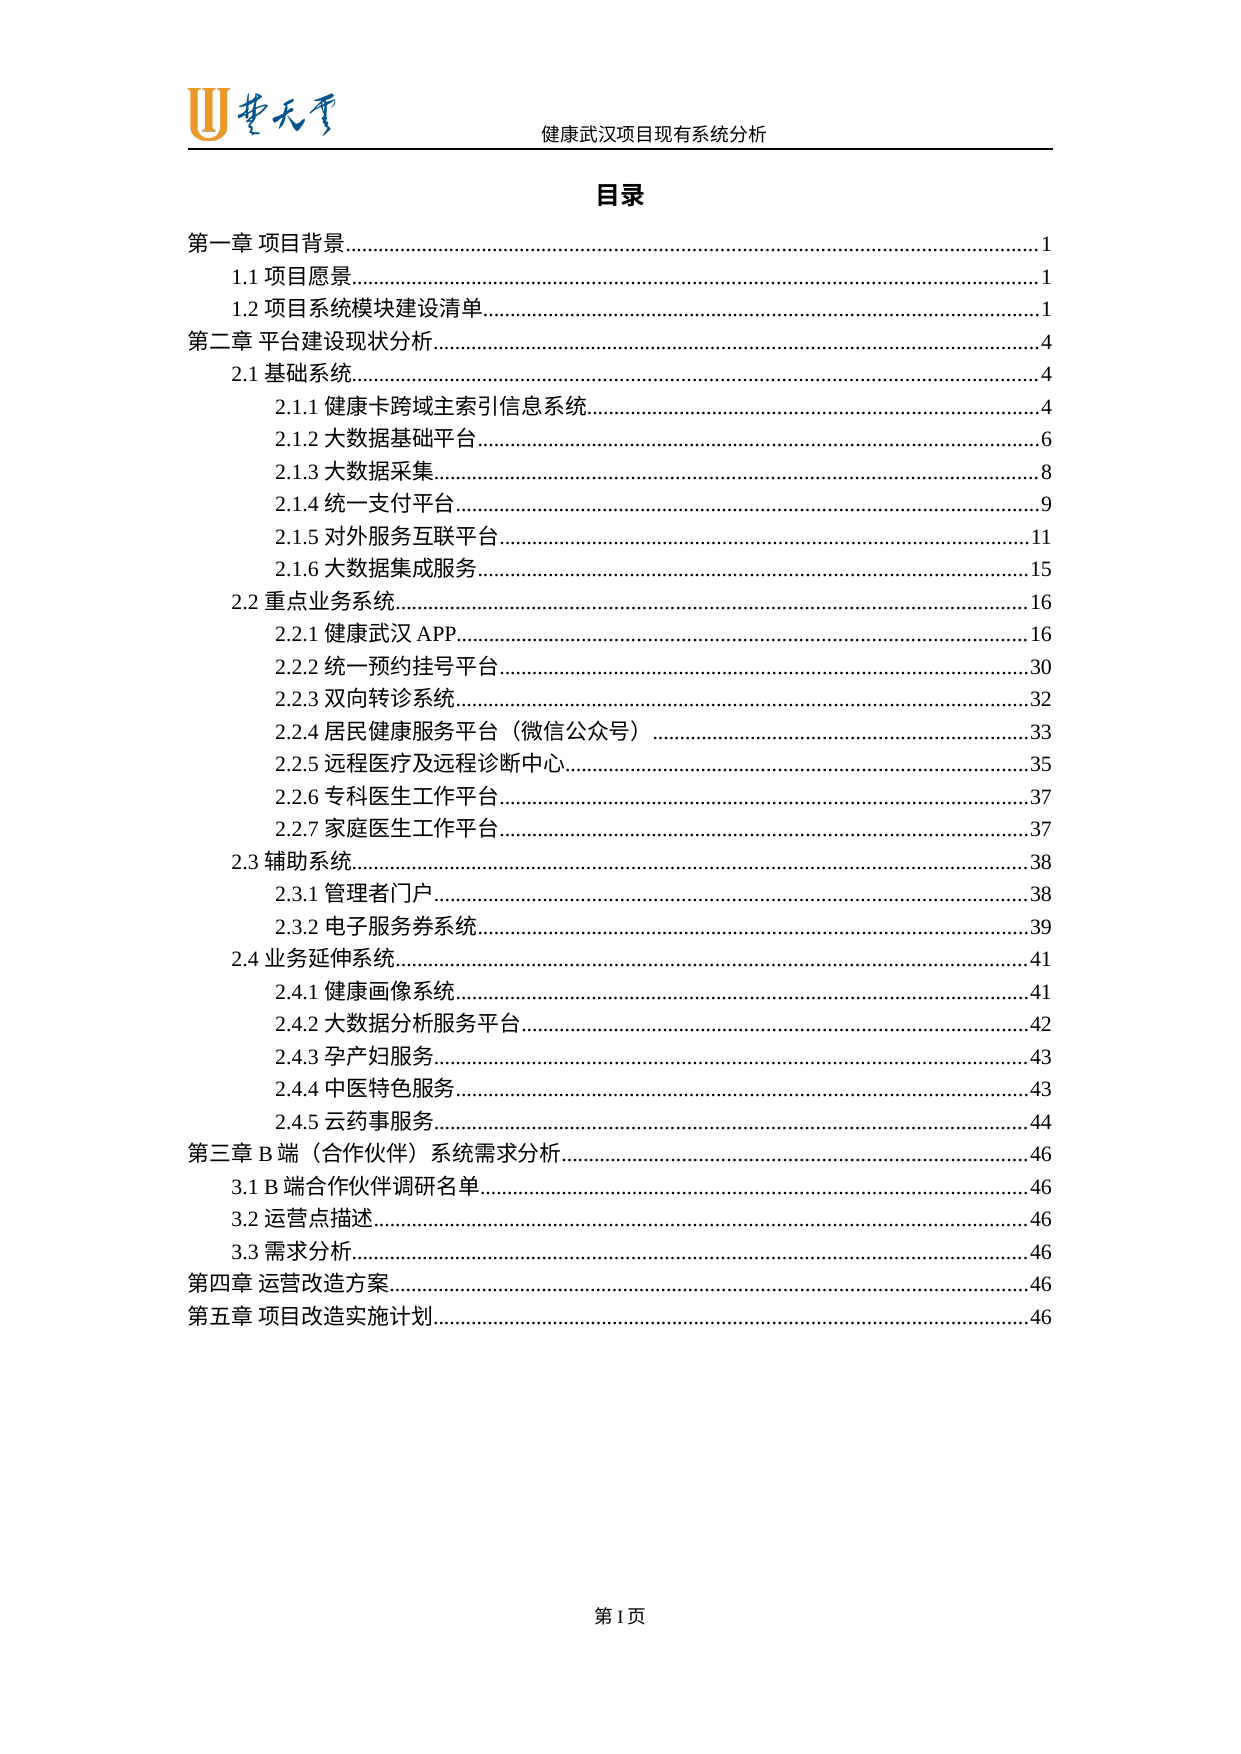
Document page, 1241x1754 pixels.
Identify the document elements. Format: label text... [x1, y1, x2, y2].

text 2.4.1 健康画像系统 41 [275, 973, 1053, 1006]
text 第四章 运营改造方案 46 [187, 1266, 1053, 1298]
text 2.1.2 大数据基础平台 6 [275, 421, 1053, 453]
text 2.4.4 中医特色服务 43 [275, 1071, 1053, 1103]
text 3.2 运营点描述 46 [231, 1201, 1053, 1233]
text 2.2.2 统一预约挂号平台 30 [275, 648, 1053, 681]
text 2.2.5 远程医疗及远程诊断中心 35 [275, 746, 1053, 778]
text 2.2.3 双向转诊系统 32 [275, 681, 1053, 713]
text 1.2 项目系统模块建设清单 1 [231, 291, 1053, 323]
picture [187, 88, 336, 141]
text 第一章 项目背景 1 [187, 226, 1053, 258]
text 2.2.4 居民健康服务平台（微信公众号） 33 [275, 713, 1053, 746]
text 1.1 项目愿景 1 [231, 258, 1053, 291]
text 2.2 重点业务系统 16 [231, 583, 1053, 616]
text 2.2.6 专科医生工作平台 37 [275, 778, 1053, 811]
text 2.4 业务延伸系统 41 [231, 941, 1053, 973]
text 2.2.1 健康武汉APP 16 [275, 616, 1053, 648]
text 2.3 辅助系统 38 [231, 843, 1053, 876]
text 2.1 基础系统 4 [231, 356, 1053, 388]
text 3.1 B端合作伙伴调研名单 46 [231, 1168, 1053, 1201]
text 目录 [187, 161, 1053, 226]
text 2.3.1 管理者门户 38 [275, 876, 1053, 908]
text 2.4.5 云药事服务 44 [275, 1103, 1053, 1136]
text 2.1.6 大数据集成服务 15 [275, 551, 1053, 583]
text 第二章 平台建设现状分析 4 [187, 323, 1053, 356]
text 3.3 需求分析 46 [231, 1233, 1053, 1266]
text 2.3.2 电子服务券系统 39 [275, 908, 1053, 941]
text 2.4.3 孕产妇服务 43 [275, 1038, 1053, 1071]
text 2.1.1 健康卡跨域主索引信息系统 4 [275, 388, 1053, 421]
text 2.4.2 大数据分析服务平台 42 [275, 1006, 1053, 1038]
text 2.2.7 家庭医生工作平台 37 [275, 811, 1053, 843]
text 2.1.3 大数据采集 8 [275, 453, 1053, 486]
text 2.1.5 对外服务互联平台 11 [275, 518, 1053, 551]
text 2.1.4 统一支付平台 9 [275, 486, 1053, 518]
text 第五章 项目改造实施计划 46 [187, 1298, 1053, 1331]
text 第三章 B端（合作伙伴）系统需求分析 46 [187, 1136, 1053, 1168]
